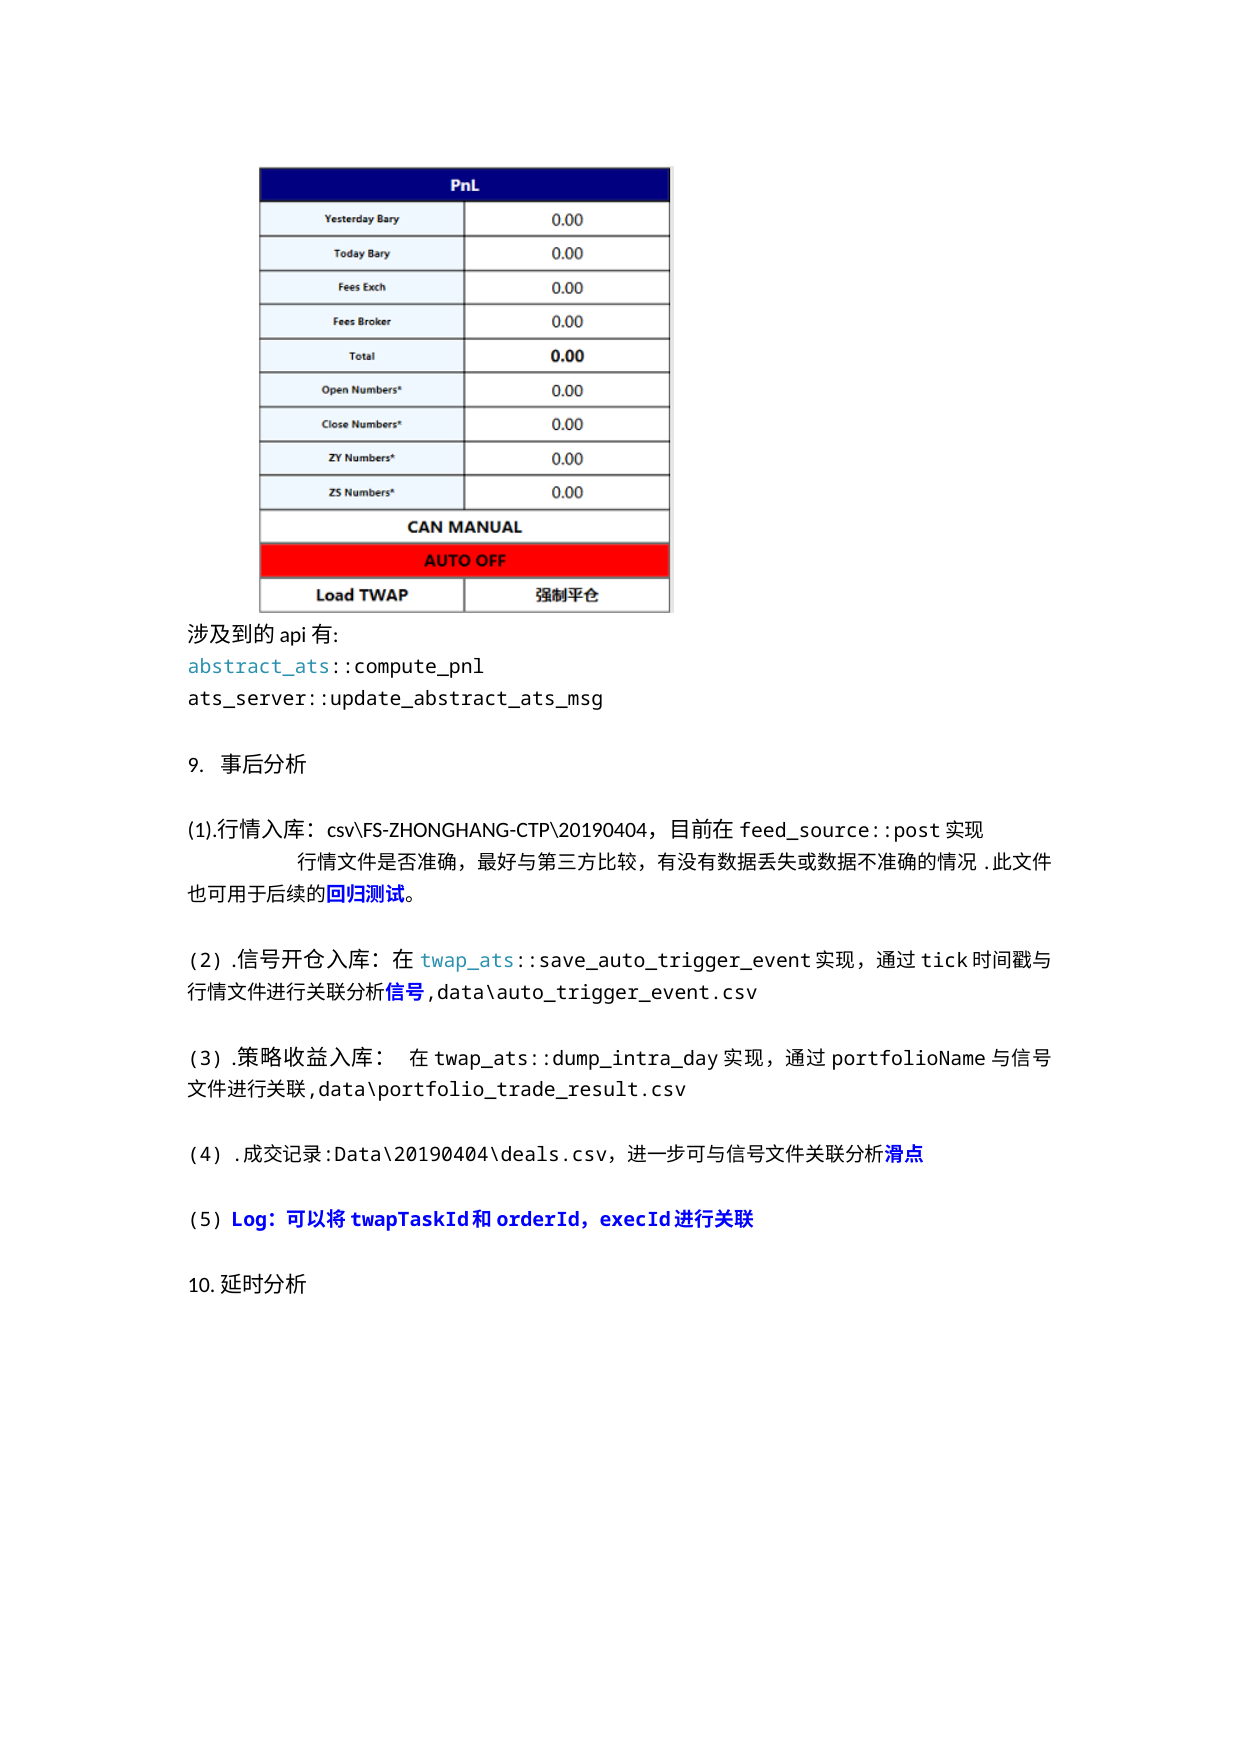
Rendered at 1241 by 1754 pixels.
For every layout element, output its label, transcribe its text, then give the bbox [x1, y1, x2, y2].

list Log：可以将twapTaskId和orderId，execId进行关联 [187, 1202, 1053, 1234]
list .成交记录:Data\20190404\deals.csv，进一步可与信号文件关联分析滑点 [187, 1137, 1053, 1169]
list 延时分析 [187, 1267, 1053, 1299]
text abstract_ats::compute_pnl [187, 649, 1053, 682]
list 行情文件是否准确，最好与第三方比较，有没有数据丢失或数据不准确的情况.此文件也可用于后续的回归测试。 [187, 844, 1053, 909]
picture [258, 166, 674, 613]
list 事后分析 [187, 747, 1053, 779]
list .策略收益入库： 在twap_ats::dump_intra_day实现，通过portfolioName与信号文件进行关联,data\portfolio_trade_result.csv [187, 1039, 1053, 1104]
list .信号开仓入库：在twap_ats::save_auto_trigger_event实现，通过tick时间戳与行情文件进行关联分析信号,data\auto_trigger_event.csv [187, 942, 1053, 1007]
list (1).行情入库：csv\FS-ZHONGHANG-CTP\20190404，目前在feed_source::post实现 [187, 812, 1053, 844]
text 涉及到的api有: [187, 617, 1053, 649]
text ats_server::update_abstract_ats_msg [187, 682, 1053, 714]
